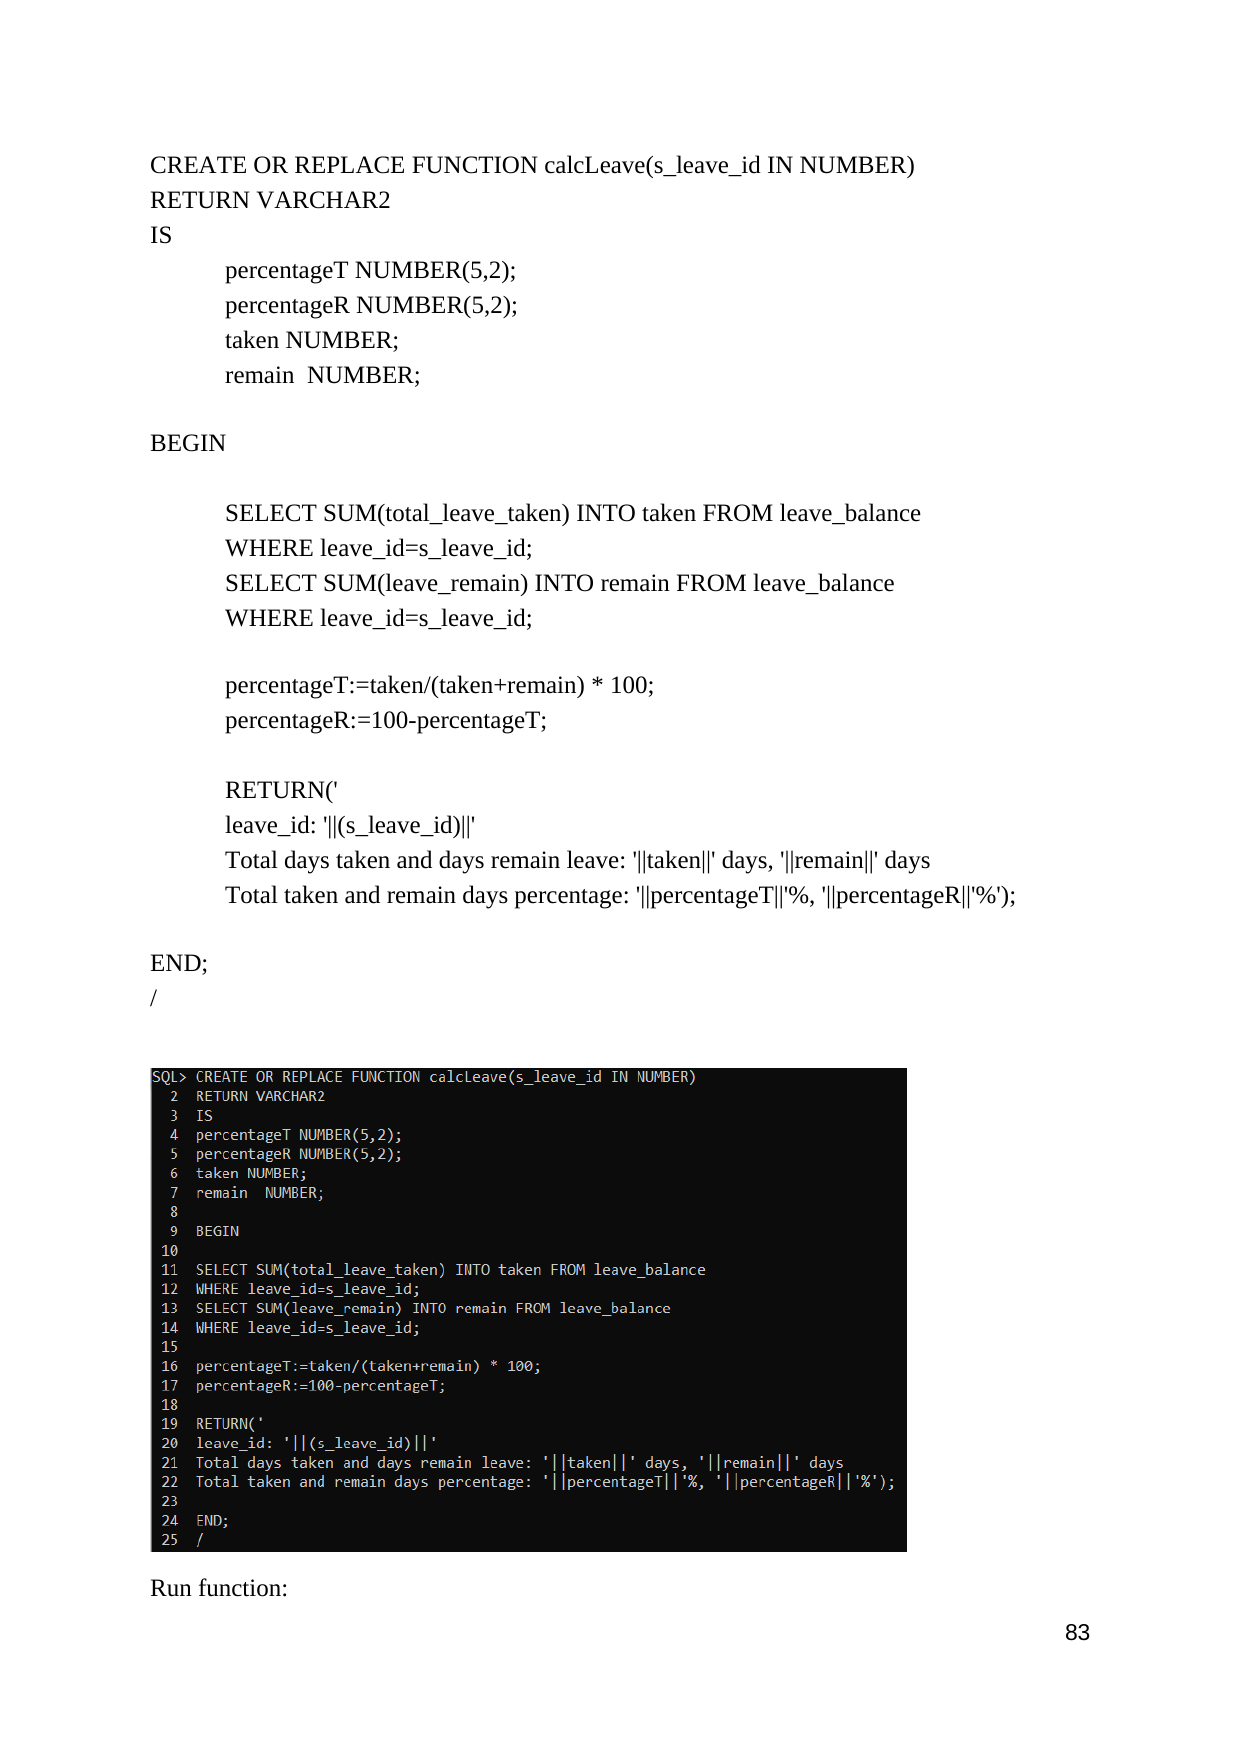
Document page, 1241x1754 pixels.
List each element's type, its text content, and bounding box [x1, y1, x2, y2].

text RETURN(' [150, 775, 1090, 804]
text BEGIN [150, 428, 1090, 456]
text percentageR NUMBER(5,2); [150, 290, 1090, 319]
text leave_id: '||(s_leave_id)||' [150, 810, 1090, 839]
text IS [150, 220, 1090, 249]
text RETURN VARCHAR2 [150, 185, 1090, 214]
text END; [150, 948, 1090, 977]
text CREATE OR REPLACE FUNCTION calcLeave(s_leave_id IN NUMBER) [150, 150, 1090, 179]
text Total taken and remain days percentage: '||percentageT||'%, '||percentageR||'%'); [150, 880, 1090, 909]
text WHERE leave_id=s_leave_id; [150, 603, 1090, 631]
text Total days taken and days remain leave: '||taken||' days, '||remain||' days [150, 845, 1090, 874]
picture [150, 1068, 907, 1552]
text / [150, 983, 1090, 1012]
text percentageR:=100-percentageT; [150, 705, 1090, 734]
text percentageT:=taken/(taken+remain) * 100; [150, 670, 1090, 699]
text WHERE leave_id=s_leave_id; [150, 533, 1090, 561]
text SELECT SUM(total_leave_taken) INTO taken FROM leave_balance [150, 498, 1090, 526]
text percentageT NUMBER(5,2); [150, 255, 1090, 284]
text Run function: [150, 1573, 1090, 1601]
text SELECT SUM(leave_remain) INTO remain FROM leave_balance [150, 568, 1090, 596]
text remain NUMBER; [150, 360, 1090, 389]
text taken NUMBER; [150, 325, 1090, 354]
